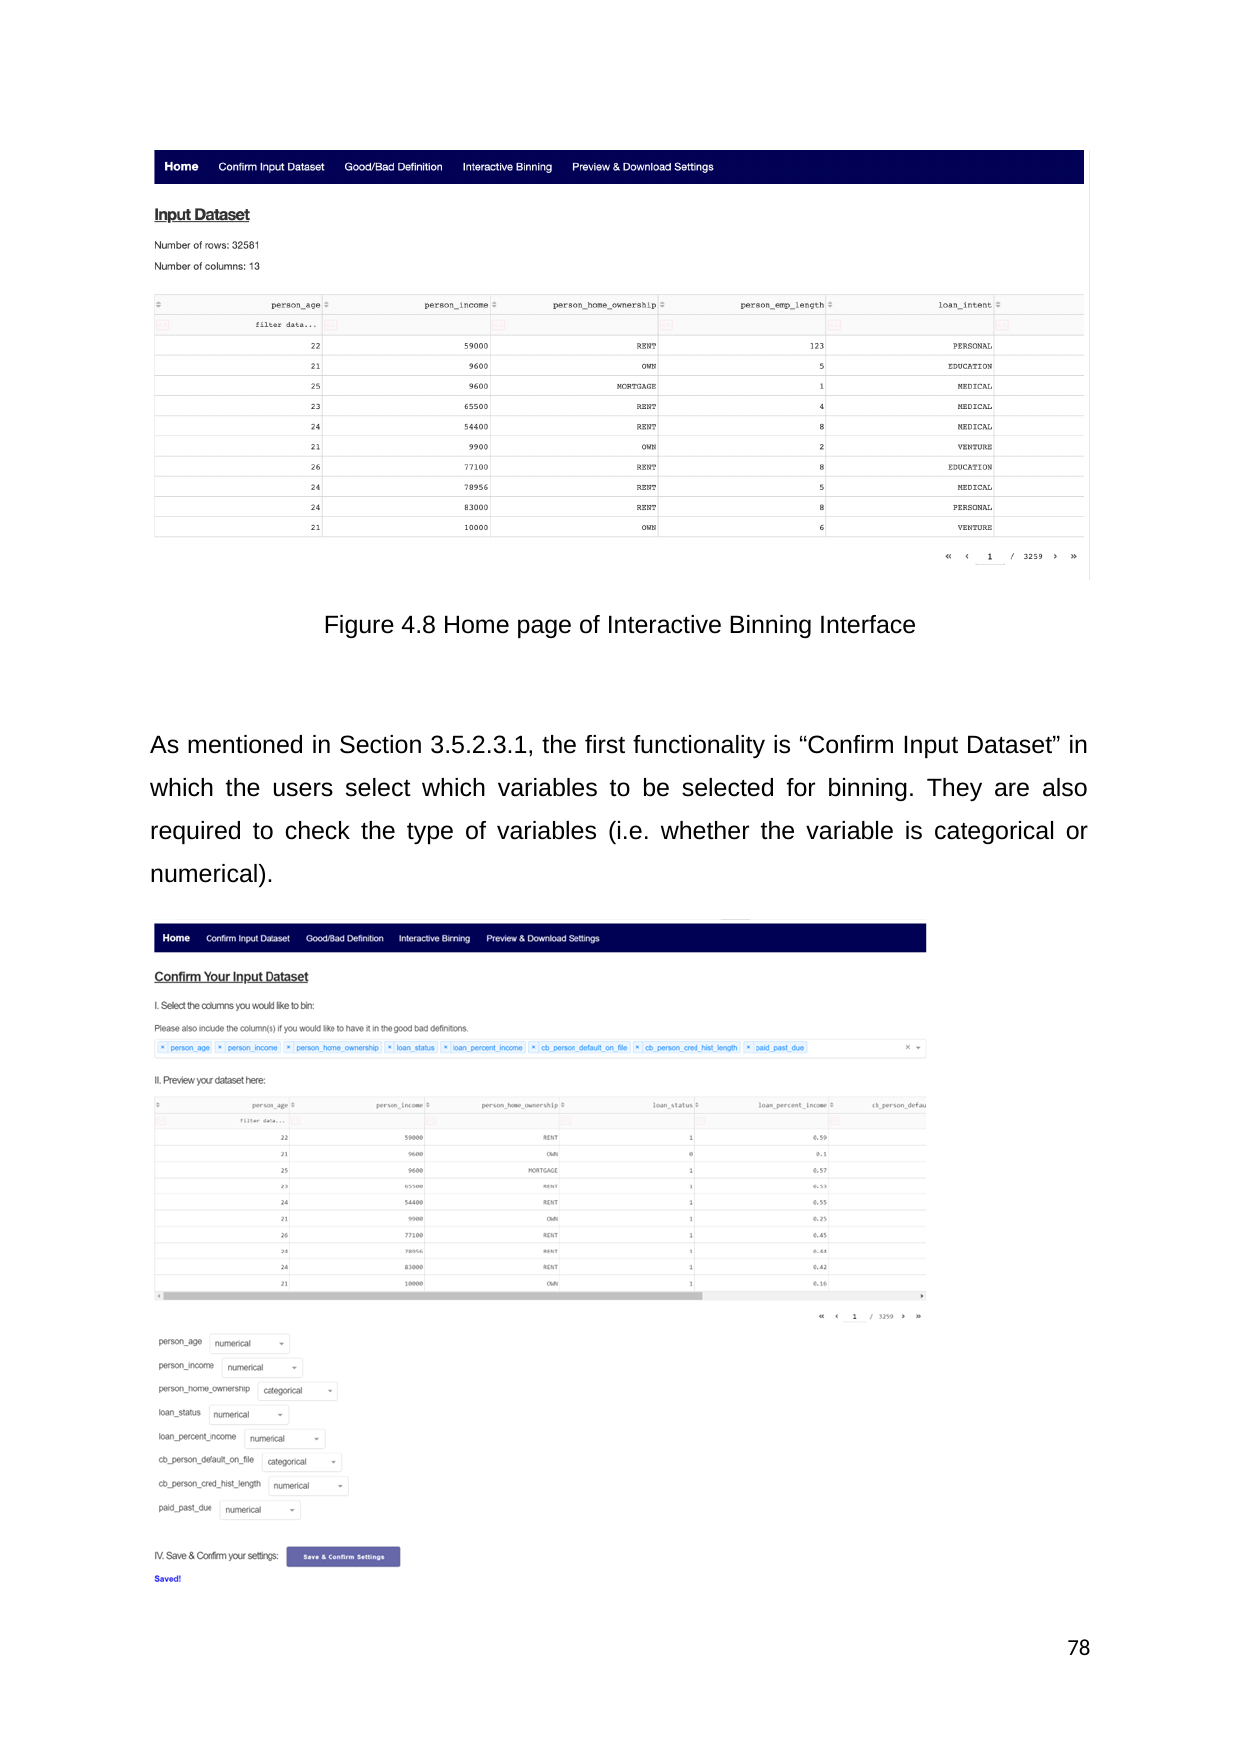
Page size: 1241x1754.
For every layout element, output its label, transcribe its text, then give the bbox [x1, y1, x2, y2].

text As mentioned in Section 3.5.2.3.1, the first functionality is “Confirm Input Dataset” in which the users select which variables to be selected for binning. They are also required to check the type of variables (i.e. whether the variable is categorical or numerical). [150, 730, 1090, 888]
text Figure 4.8 Home page of Interactive Binning Interface [150, 610, 1090, 639]
picture [150, 150, 1091, 580]
picture [150, 919, 927, 1588]
